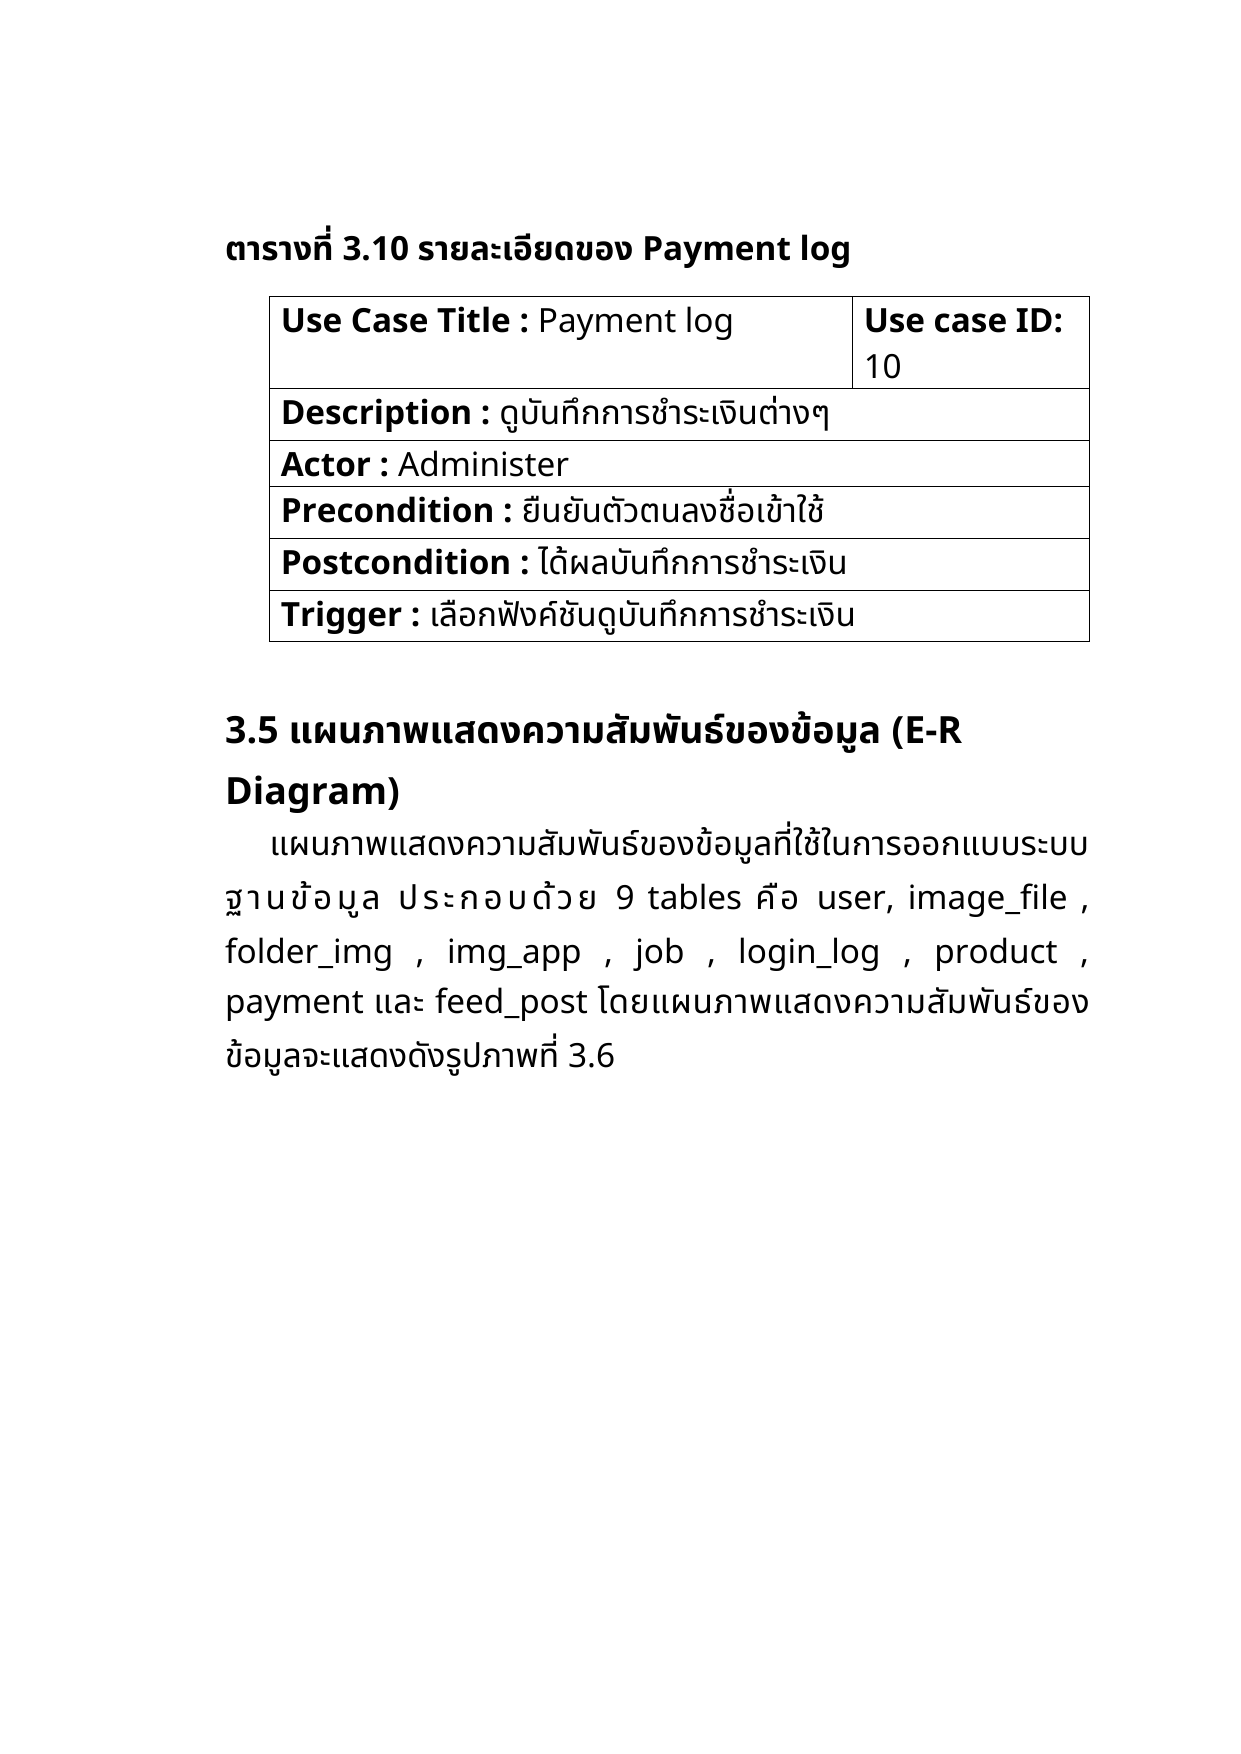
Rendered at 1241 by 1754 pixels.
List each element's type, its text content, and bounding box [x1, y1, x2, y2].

table_cell Description : ดูบันทึกการชำระเงินต่างๆ [270, 389, 1089, 440]
text ตารางที่ 3.10 รายละเอียดของ Payment log [225, 225, 1090, 276]
text 3.5 แผนภาพแสดงความสัมพันธ์ของข้อมูล (E-R Diagram) [225, 703, 1090, 816]
table_cell Trigger : เลือกฟังค์ชันดูบันทึกการชำระเงิน [270, 591, 1089, 641]
table_header Use Case Title : Payment log [270, 297, 852, 388]
table_cell Precondition : ยืนยันตัวตนลงชื่อเข้าใช้ [270, 487, 1089, 538]
table_cell Postcondition : ได้ผลบันทึกการชำระเงิน [270, 539, 1089, 589]
table_header Use case ID: 10 [853, 297, 1089, 388]
table_cell Actor : Administer [270, 441, 1089, 486]
text แผนภาพแสดงความสัมพันธ์ของข้อมูลที่ใช้ในการออกแบบระบบฐานข้อมูล ประกอบด้วย 9 tables คือ user, image_file , folder_img , img_app , job , login_log , product , payment และ feed_post โดยแผนภาพแสดงความสัมพันธ์ของข้อมูลจะแสดงดังรูปภาพที่ 3.6 [225, 820, 1090, 1083]
